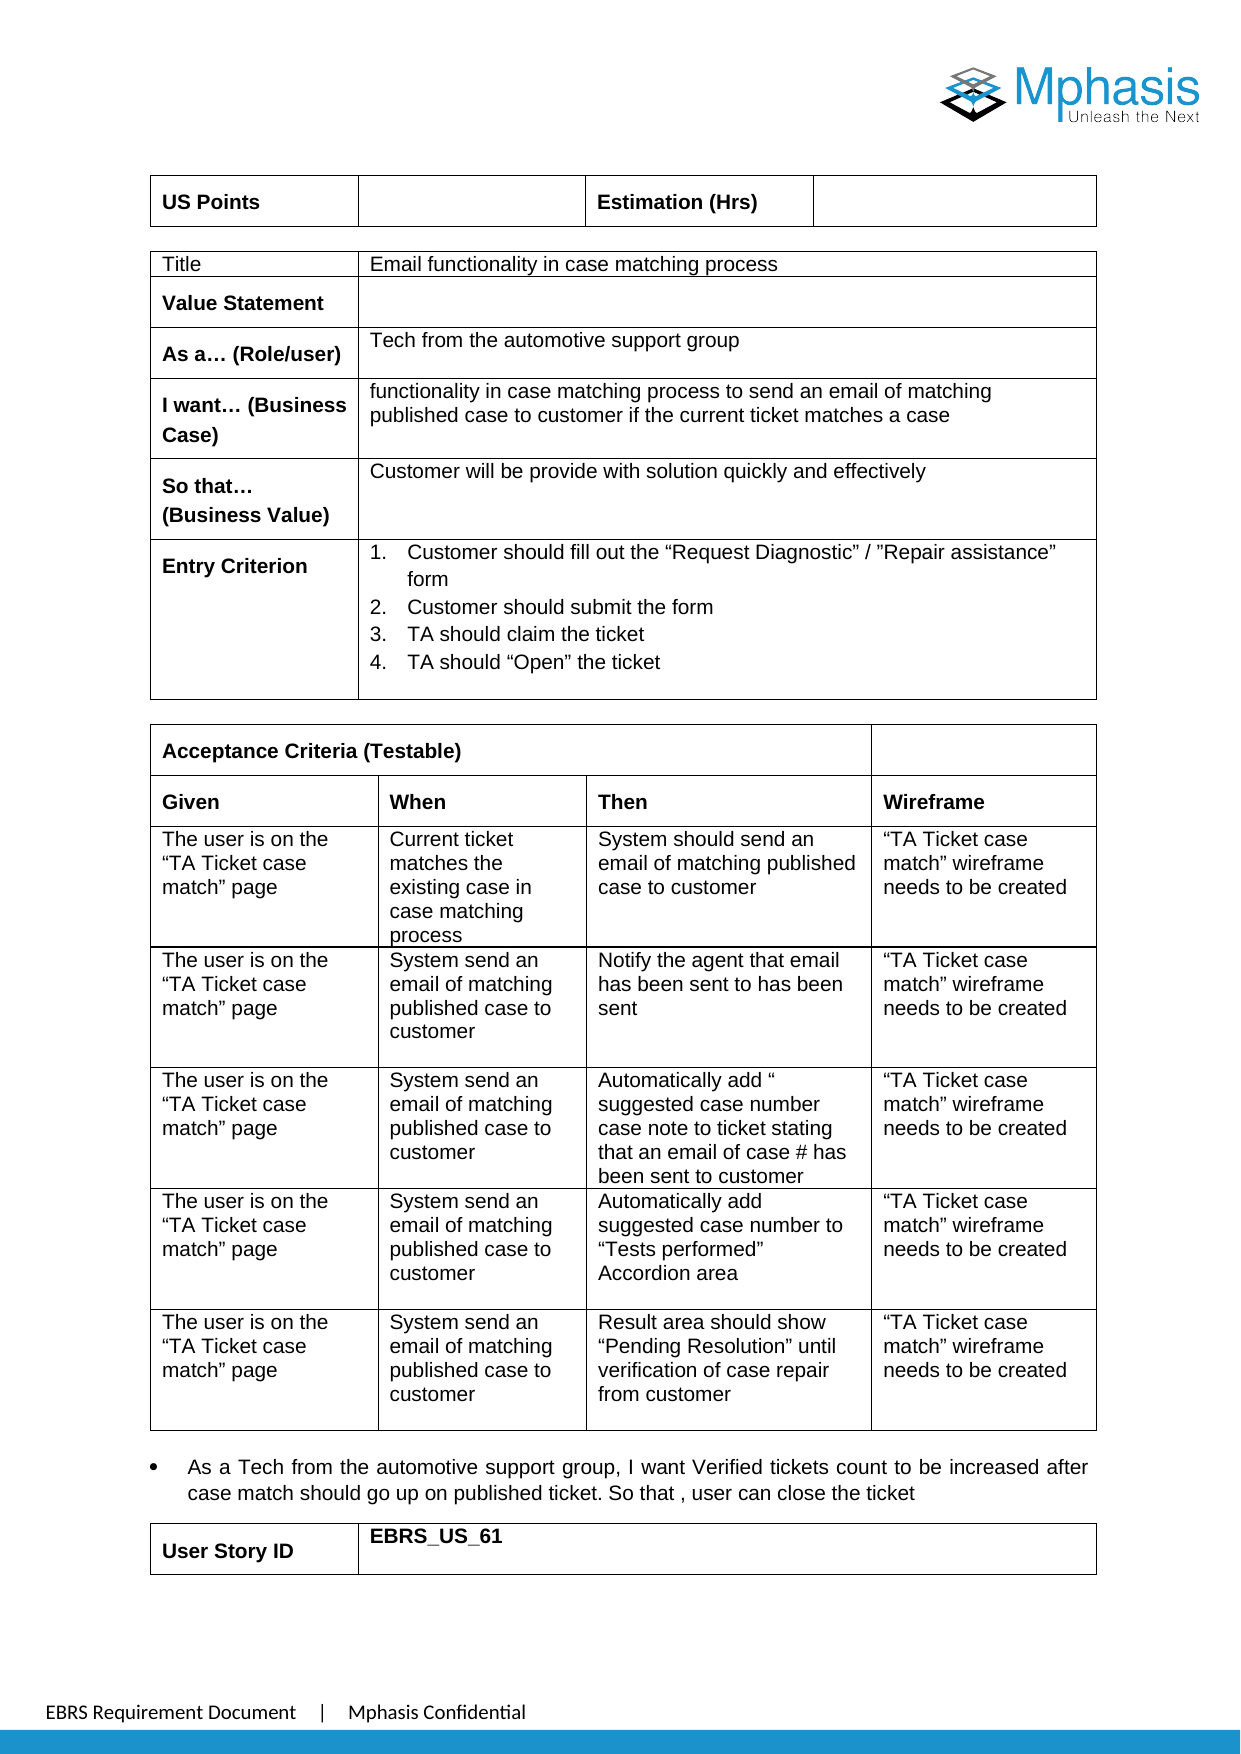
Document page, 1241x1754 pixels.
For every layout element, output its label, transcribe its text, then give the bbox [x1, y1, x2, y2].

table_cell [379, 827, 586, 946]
picture [926, 51, 1213, 139]
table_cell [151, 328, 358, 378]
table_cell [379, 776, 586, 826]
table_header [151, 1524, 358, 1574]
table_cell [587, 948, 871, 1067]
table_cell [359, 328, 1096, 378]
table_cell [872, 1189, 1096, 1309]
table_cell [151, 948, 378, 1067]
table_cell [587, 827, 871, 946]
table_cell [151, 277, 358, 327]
list As a Tech from the automotive support group, I want Verified tickets count to be increased after case match should go up on published ticket. So that , user can close the ticket [150, 1455, 1090, 1505]
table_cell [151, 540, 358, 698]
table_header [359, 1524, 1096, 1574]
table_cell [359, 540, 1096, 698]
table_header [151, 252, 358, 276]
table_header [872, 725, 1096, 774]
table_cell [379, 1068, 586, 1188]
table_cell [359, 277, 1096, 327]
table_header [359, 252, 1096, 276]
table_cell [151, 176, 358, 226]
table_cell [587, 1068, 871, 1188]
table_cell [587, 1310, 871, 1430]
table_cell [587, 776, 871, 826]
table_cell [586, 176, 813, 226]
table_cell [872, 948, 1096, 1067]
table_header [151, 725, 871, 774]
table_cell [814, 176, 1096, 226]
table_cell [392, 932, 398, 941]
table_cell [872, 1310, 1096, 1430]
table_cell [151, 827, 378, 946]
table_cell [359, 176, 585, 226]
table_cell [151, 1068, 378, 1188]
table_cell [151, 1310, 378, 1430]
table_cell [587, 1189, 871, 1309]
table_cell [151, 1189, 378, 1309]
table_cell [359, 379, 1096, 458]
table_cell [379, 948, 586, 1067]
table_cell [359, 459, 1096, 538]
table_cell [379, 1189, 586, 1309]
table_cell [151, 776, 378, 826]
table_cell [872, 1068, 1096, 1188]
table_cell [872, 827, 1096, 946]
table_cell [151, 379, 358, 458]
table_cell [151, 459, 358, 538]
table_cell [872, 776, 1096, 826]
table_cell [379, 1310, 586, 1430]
